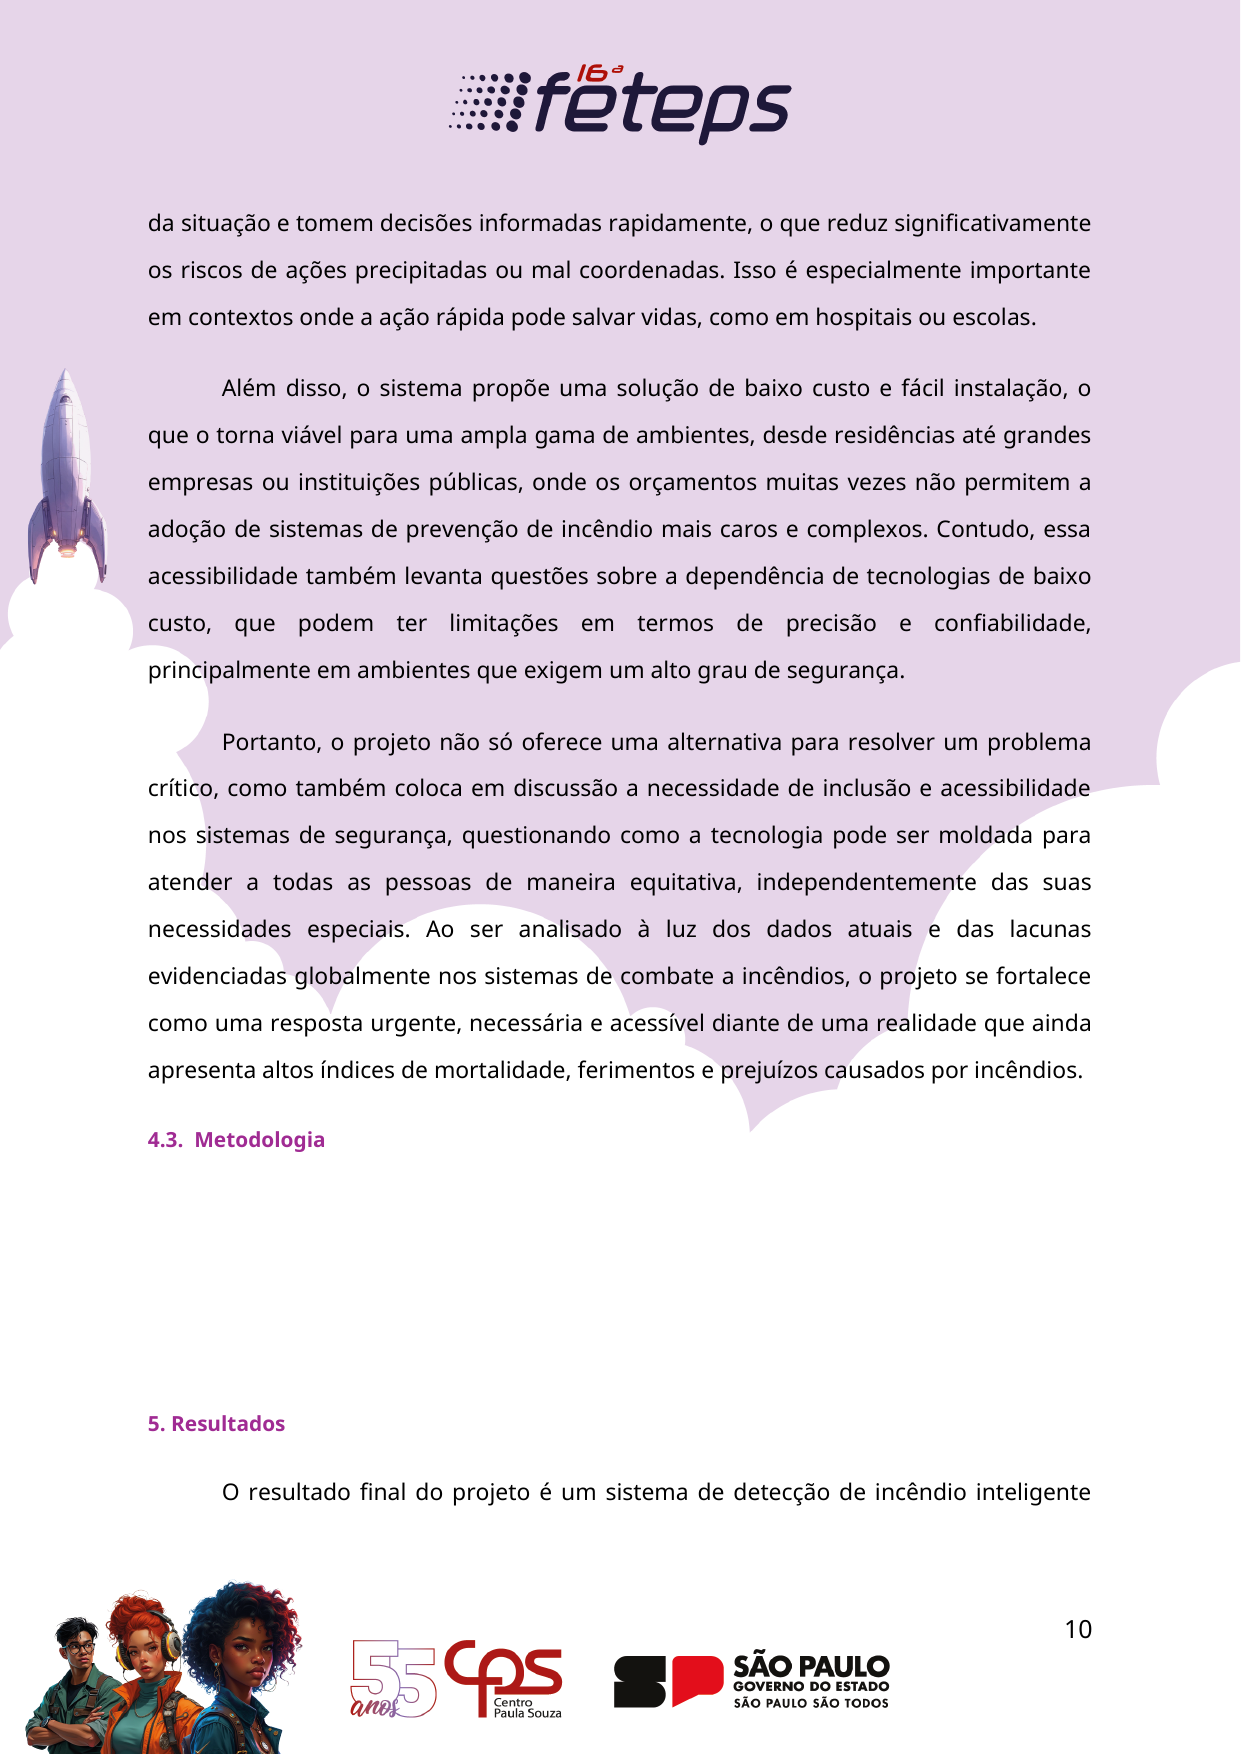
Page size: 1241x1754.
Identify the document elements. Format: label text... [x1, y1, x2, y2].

text 5. Resultados [148, 1409, 1092, 1437]
text 4.3. Metodologia [148, 1126, 1092, 1154]
picture [0, 0, 1241, 1754]
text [148, 1476, 1092, 1508]
text Além disso, o sistema propõe uma solução de baixo custo e fácil instalação, o que o torna viável para uma ampla gama de ambientes, desde residências até grandes empresas ou instituições públicas, onde os orçamentos muitas vezes não permitem a adoção de sistemas de prevenção de incêndio mais caros e complexos. Contudo, essa acessibilidade também levanta questões sobre a dependência de tecnologias de baixo custo, que podem ter limitações em termos de precisão e confiabilidade, principalmente em ambientes que exigem um alto grau de segurança. [148, 372, 1092, 685]
text Portanto, o projeto não só oferece uma alternativa para resolver um problema crítico, como também coloca em discussão a necessidade de inclusão e acessibilidade nos sistemas de segurança, questionando como a tecnologia pode ser moldada para atender a todas as pessoas de maneira equitativa, independentemente das suas necessidades especiais. Ao ser analisado à luz dos dados atuais e das lacunas evidenciadas globalmente nos sistemas de combate a incêndios, o projeto se fortalece como uma resposta urgente, necessária e acessível diante de uma realidade que ainda apresenta altos índices de mortalidade, ferimentos e prejuízos causados por incêndios. [148, 726, 1092, 1085]
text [148, 207, 1092, 332]
